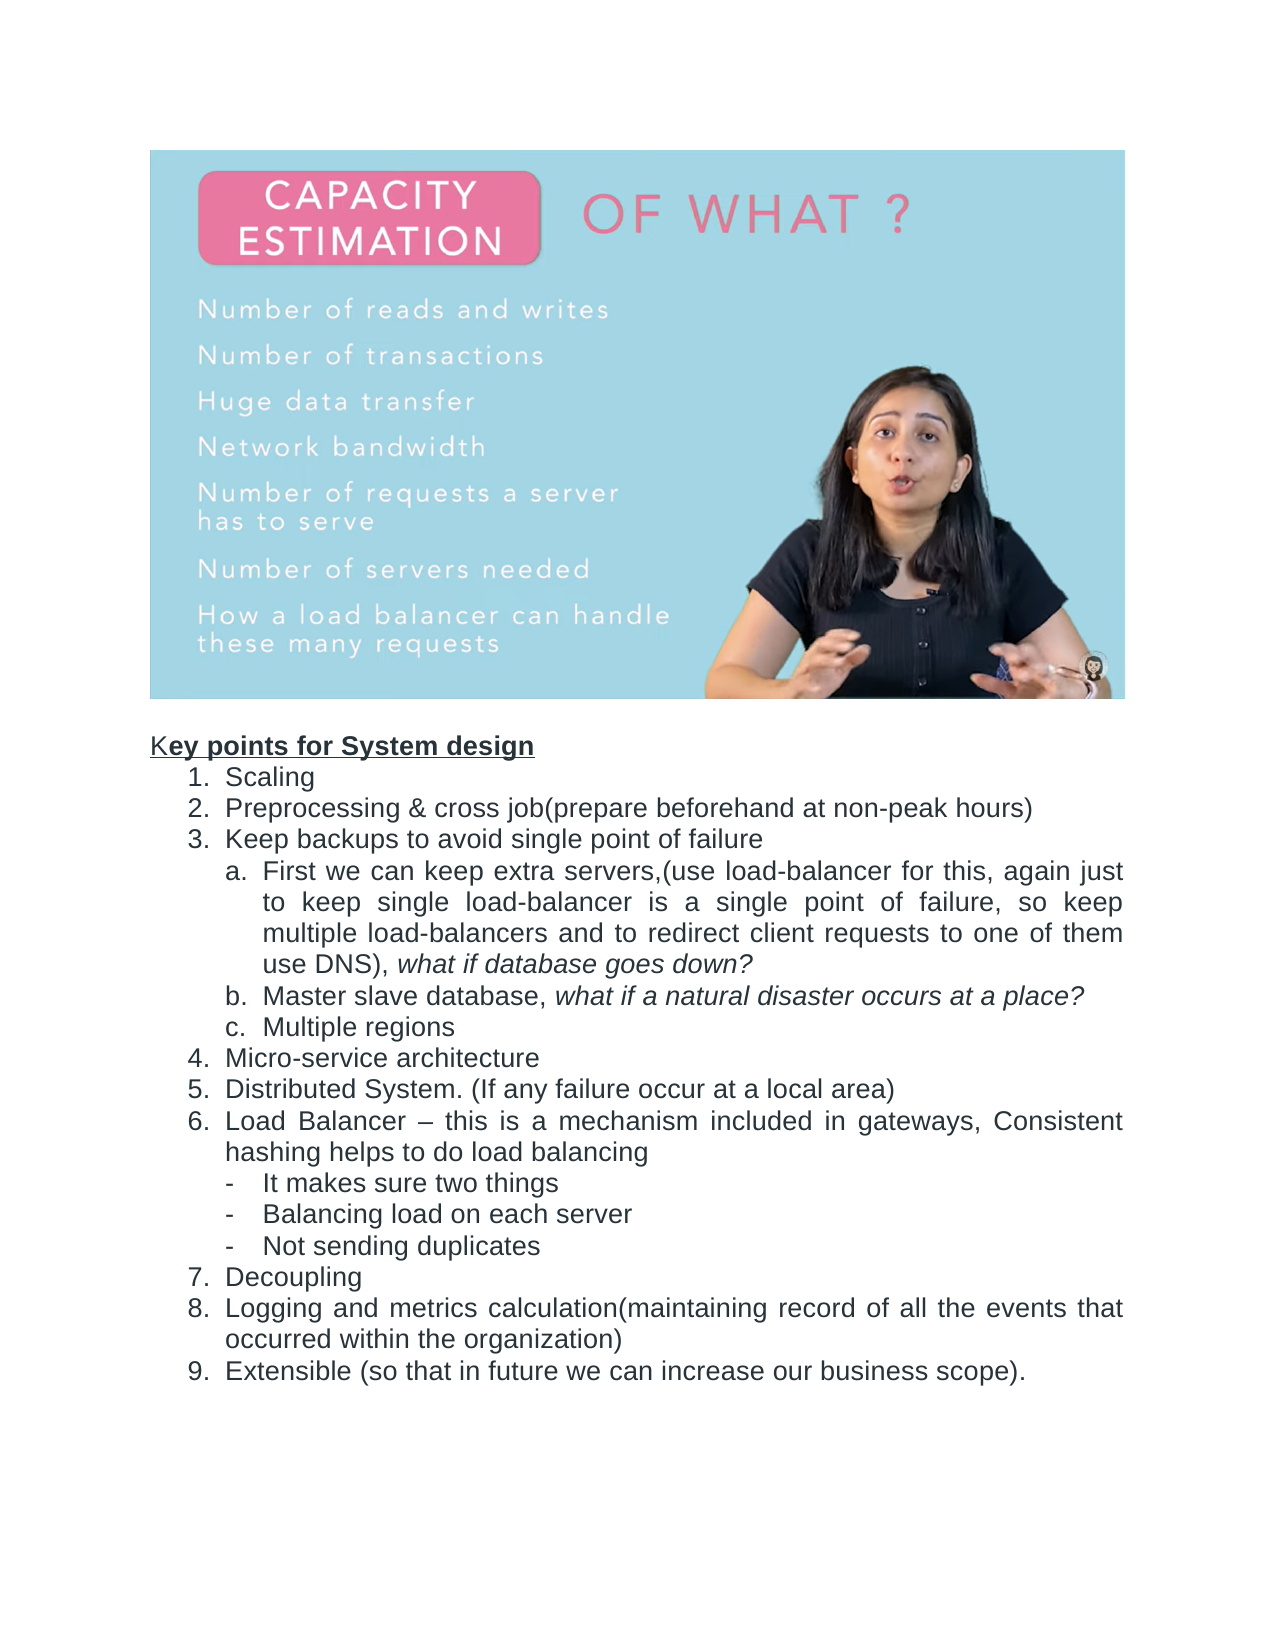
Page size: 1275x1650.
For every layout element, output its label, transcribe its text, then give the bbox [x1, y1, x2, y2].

list Distributed System. (If any failure occur at a local area) [187, 1073, 1125, 1105]
list Micro-service architecture [187, 1042, 1125, 1073]
text Key points for System design [150, 730, 1125, 761]
list It makes sure two things [225, 1167, 1125, 1198]
list First we can keep extra servers,(use load-balancer for this, again just to keep single load-balancer is a single point of failure, so keep multiple load-balancers and to redirect client requests to one of them use DNS), what if database goes down? [225, 855, 1125, 980]
list Scaling [187, 761, 1125, 792]
picture [150, 150, 1125, 699]
list Load Balancer – this is a mechanism included in gateways, Consistent hashing helps to do load balancing [187, 1105, 1125, 1167]
list Preprocessing & cross job(prepare beforehand at non-peak hours) [187, 792, 1125, 823]
list Extensible (so that in future we can increase our business scope). [187, 1355, 1125, 1386]
list Decoupling [187, 1261, 1125, 1292]
list Multiple regions [225, 1011, 1125, 1042]
list Master slave database, what if a natural disaster occurs at a place? [225, 980, 1125, 1011]
list Keep backups to avoid single point of failure [187, 823, 1125, 855]
list Balancing load on each server [225, 1198, 1125, 1230]
list Not sending duplicates [225, 1230, 1125, 1261]
list Logging and metrics calculation(maintaining record of all the events that occurred within the organization) [187, 1292, 1125, 1355]
